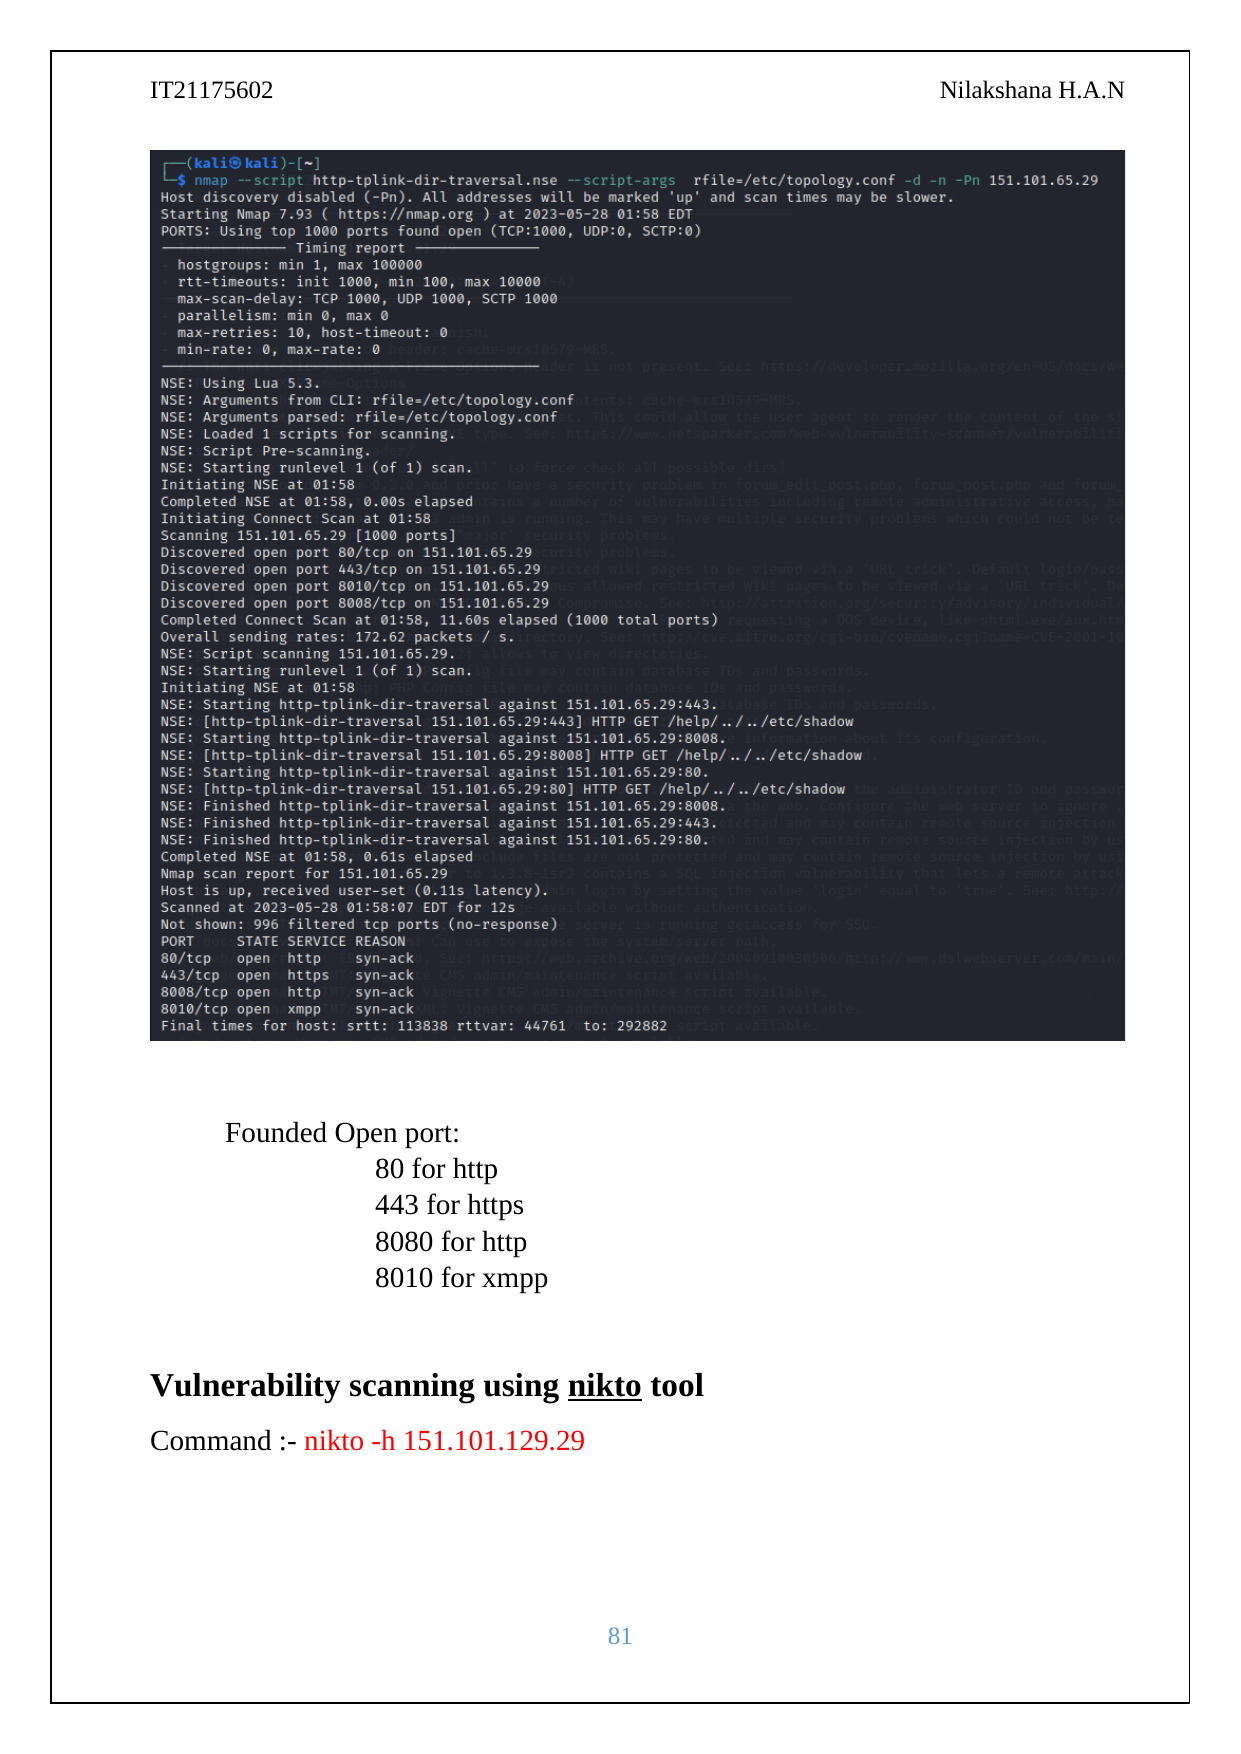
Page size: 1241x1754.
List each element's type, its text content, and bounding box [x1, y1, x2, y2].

list 8010 for xmpp [225, 1260, 1090, 1293]
list Founded Open port: [225, 1115, 1090, 1149]
text Command :- nikto -h 151.101.129.29 [150, 1423, 1090, 1457]
list 443 for https [225, 1187, 1090, 1221]
picture [150, 150, 1125, 1041]
list 8080 for http [225, 1224, 1090, 1257]
text Vulnerability scanning using nikto tool [150, 1365, 1090, 1404]
list 80 for http [225, 1151, 1090, 1185]
